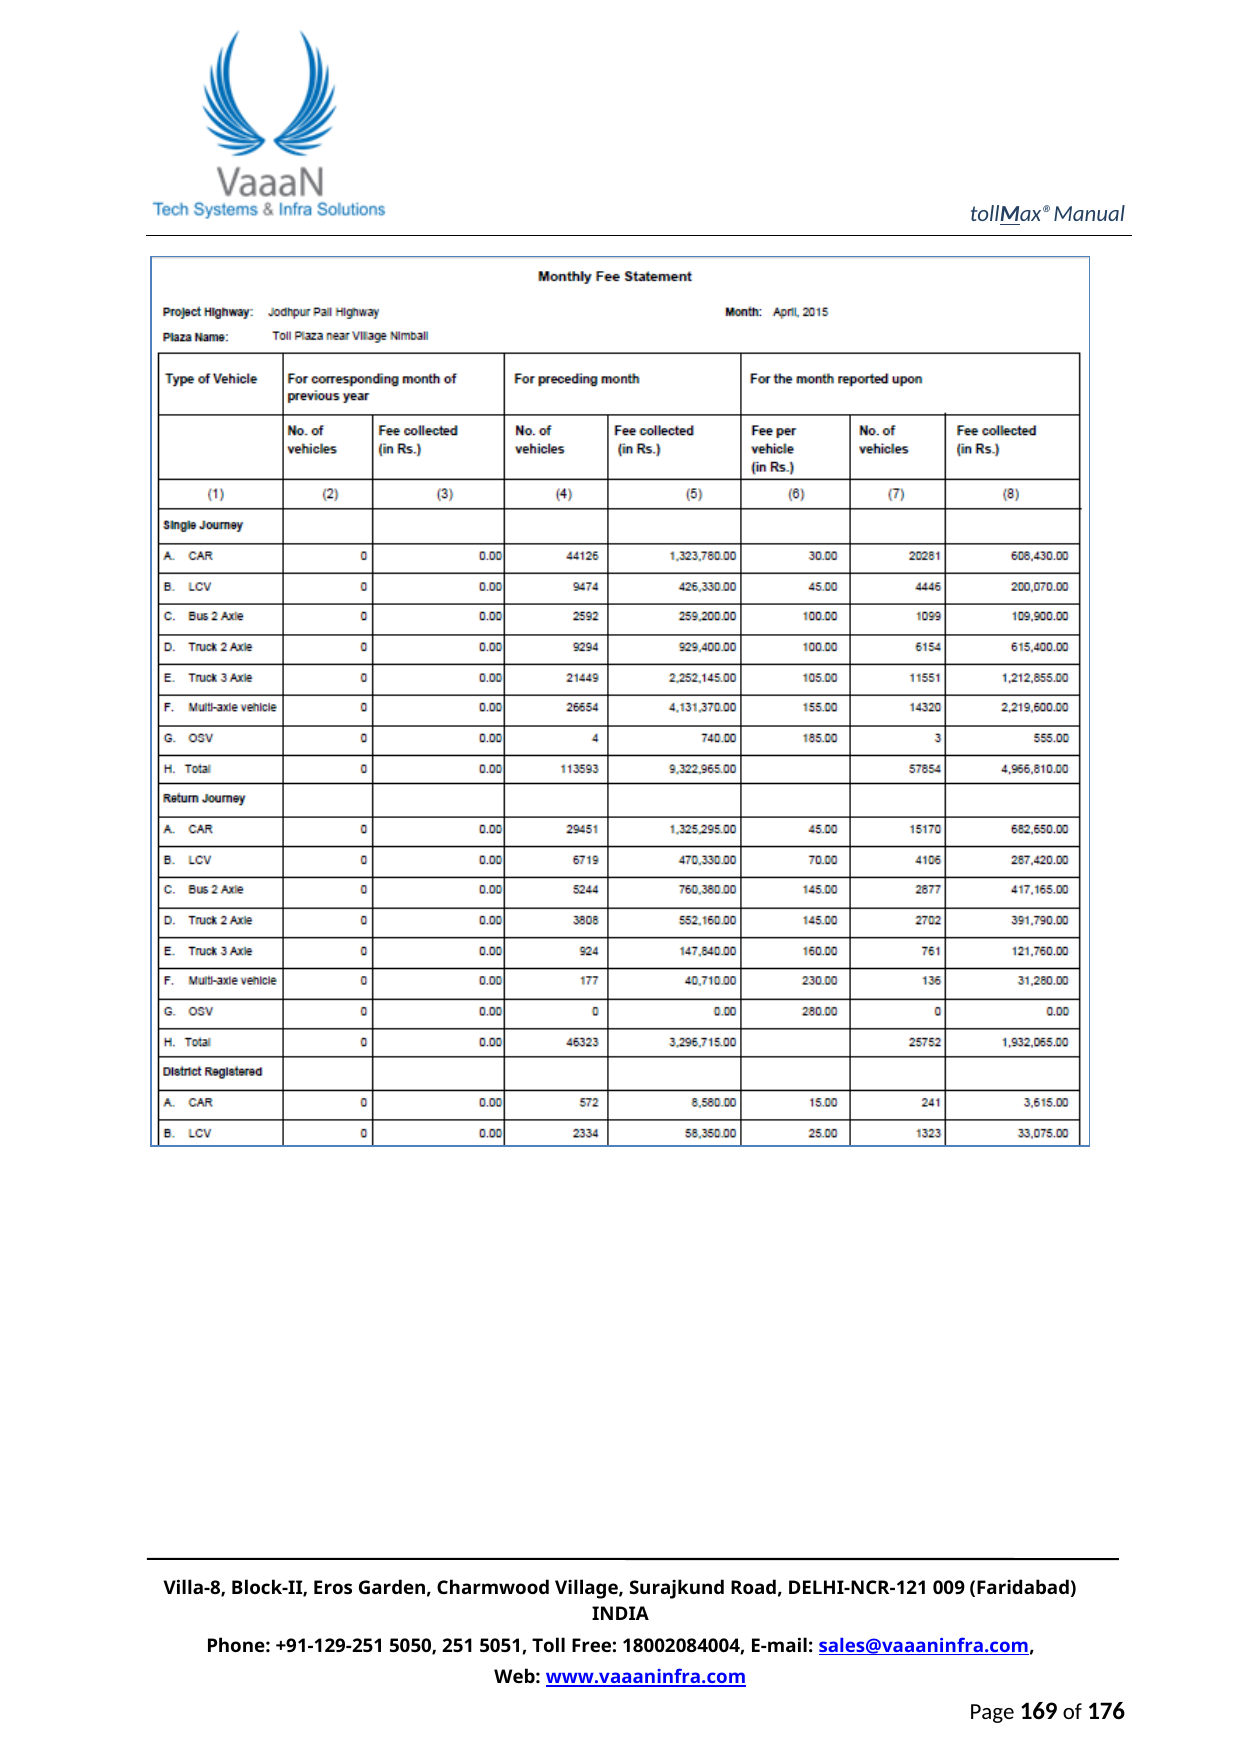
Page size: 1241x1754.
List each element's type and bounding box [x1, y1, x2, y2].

picture [150, 28, 389, 222]
picture [152, 257, 1089, 1145]
